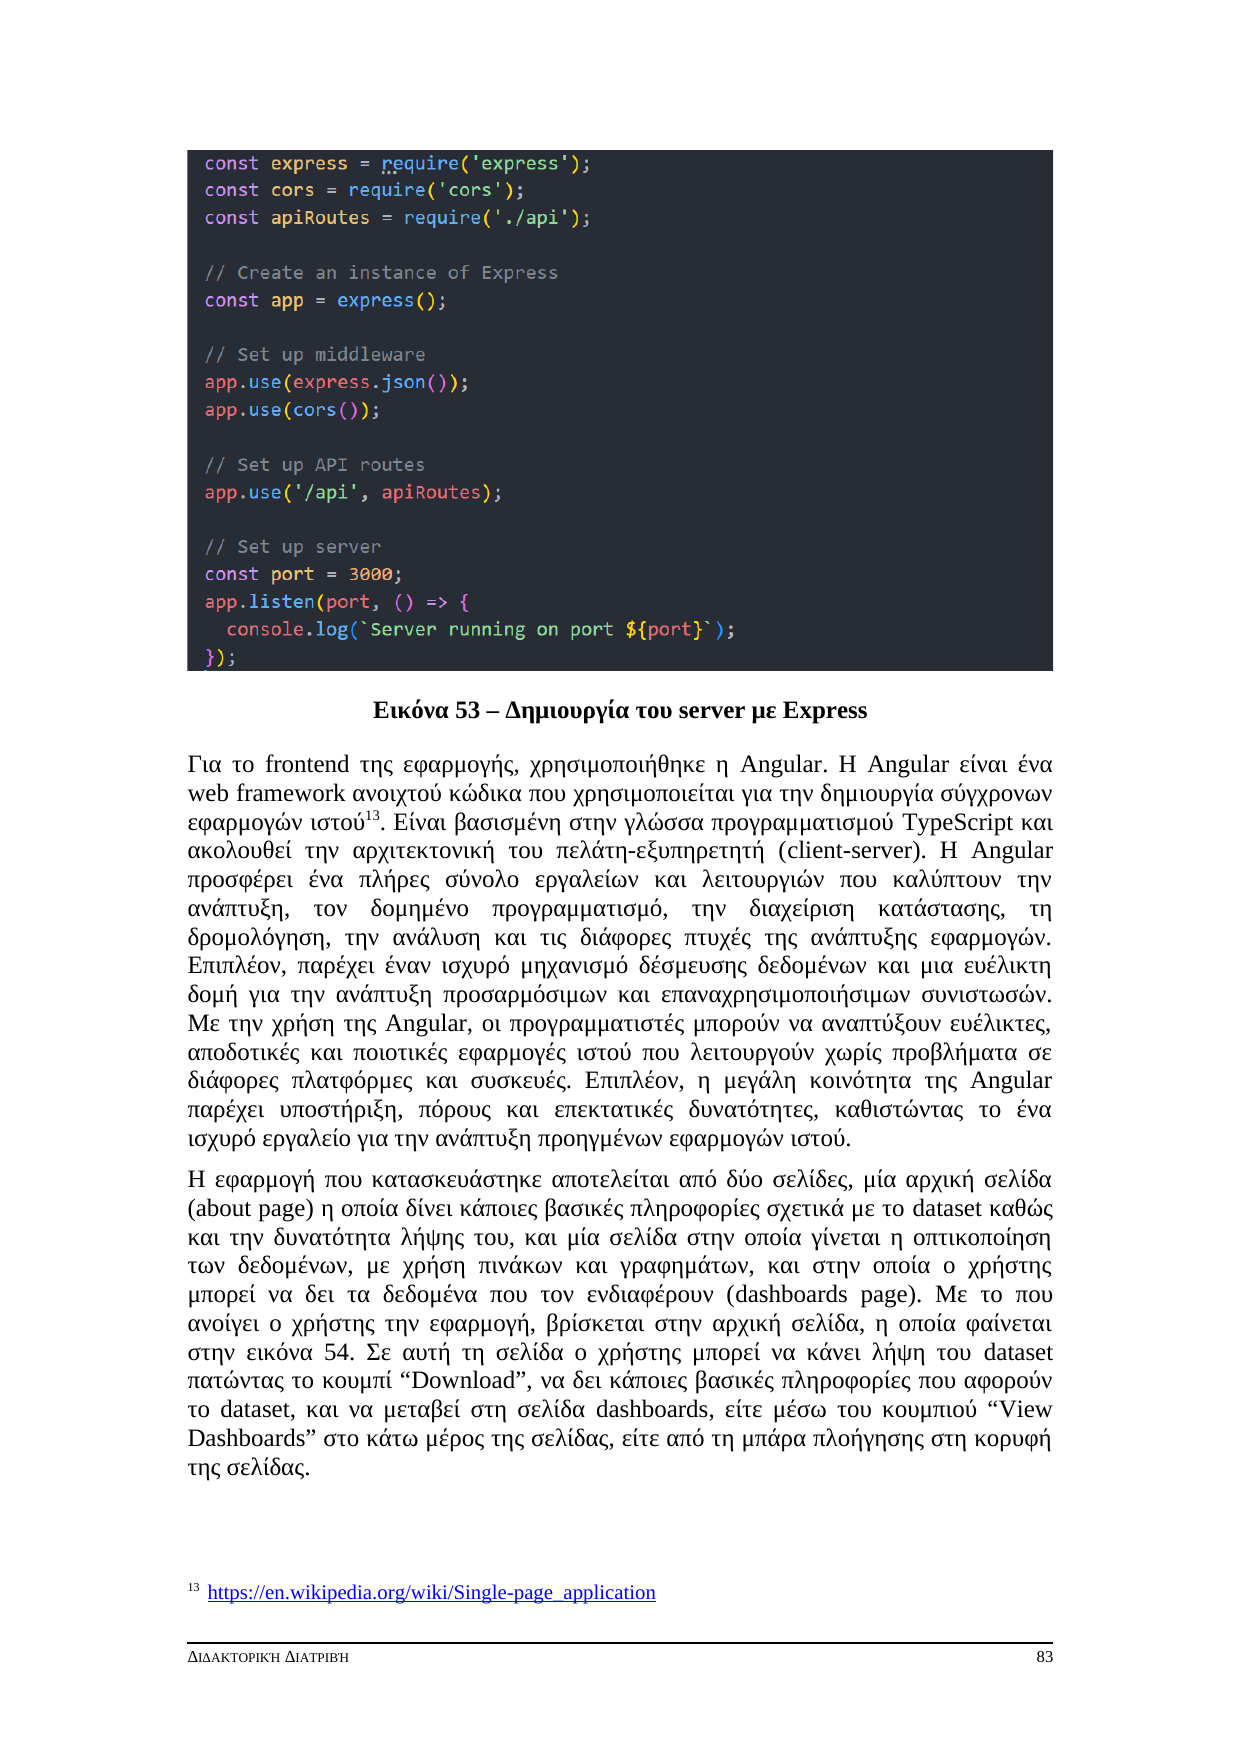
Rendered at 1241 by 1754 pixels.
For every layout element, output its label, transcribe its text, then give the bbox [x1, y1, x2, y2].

picture [187, 150, 1054, 671]
text Η εφαρμογή που κατασκευάστηκε αποτελείται από δύο σελίδες, μία αρχική σελίδα (about page) η οποία δίνει κάποιες βασικές πληροφορίες σχετικά με το dataset καθώς και την δυνατότητα λήψης του, και μία σελίδα στην οποία γίνεται η οπτικοποίηση των δεδομένων, με χρήση πινάκων και γραφημάτων, και στην οποία ο χρήστης μπορεί να δει τα δεδομένα που τον ενδιαφέρουν (dashboards page). Με το που ανοίγει ο χρήστης την εφαρμογή, βρίσκεται στην αρχική σελίδα, η οποία φαίνεται στην εικόνα 54. Σε αυτή τη σελίδα ο χρήστης μπορεί να κάνει λήψη του dataset πατώντας το κουμπί “Download”, να δει κάποιες βασικές πληροφορίες που αφορούν το dataset, και να μεταβεί στη σελίδα dashboards, είτε μέσω του κουμπιού “View Dashboards” στο κάτω μέρος της σελίδας, είτε από τη μπάρα πλοήγησης στη κορυφή της σελίδας. [187, 1164, 1053, 1480]
text Εικόνα 53 – Δημιουργία του server με Express [187, 695, 1053, 724]
text Για το frontend της εφαρμογής, χρησιμοποιήθηκε η Angular. Η Angular είναι ένα web framework ανοιχτού κώδικα που χρησιμοποιείται για την δημιουργία σύγχρονων εφαρμογών ιστού. Είναι βασισμένη στην γλώσσα προγραμματισμού TypeScript και ακολουθεί την αρχιτεκτονική του πελάτη-εξυπηρετητή (client-server). Η Angular προσφέρει ένα πλήρες σύνολο εργαλείων και λειτουργιών που καλύπτουν την ανάπτυξη, τον δομημένο προγραμματισμό, την διαχείριση κατάστασης, τη δρομολόγηση, την ανάλυση και τις διάφορες πτυχές της ανάπτυξης εφαρμογών. Επιπλέον, παρέχει έναν ισχυρό μηχανισμό δέσμευσης δεδομένων και μια ευέλικτη δομή για την ανάπτυξη προσαρμόσιμων και επαναχρησιμοποιήσιμων συνιστωσών. Με την χρήση της Angular, οι προγραμματιστές μπορούν να αναπτύξουν ευέλικτες, αποδοτικές και ποιοτικές εφαρμογές ιστού που λειτουργούν χωρίς προβλήματα σε διάφορες πλατφόρμες και συσκευές. Επιπλέον, η μεγάλη κοινότητα της Angular παρέχει υποστήριξη, πόρους και επεκτατικές δυνατότητες, καθιστώντας το ένα ισχυρό εργαλείο για την ανάπτυξη προηγμένων εφαρμογών ιστού. [187, 749, 1053, 1152]
